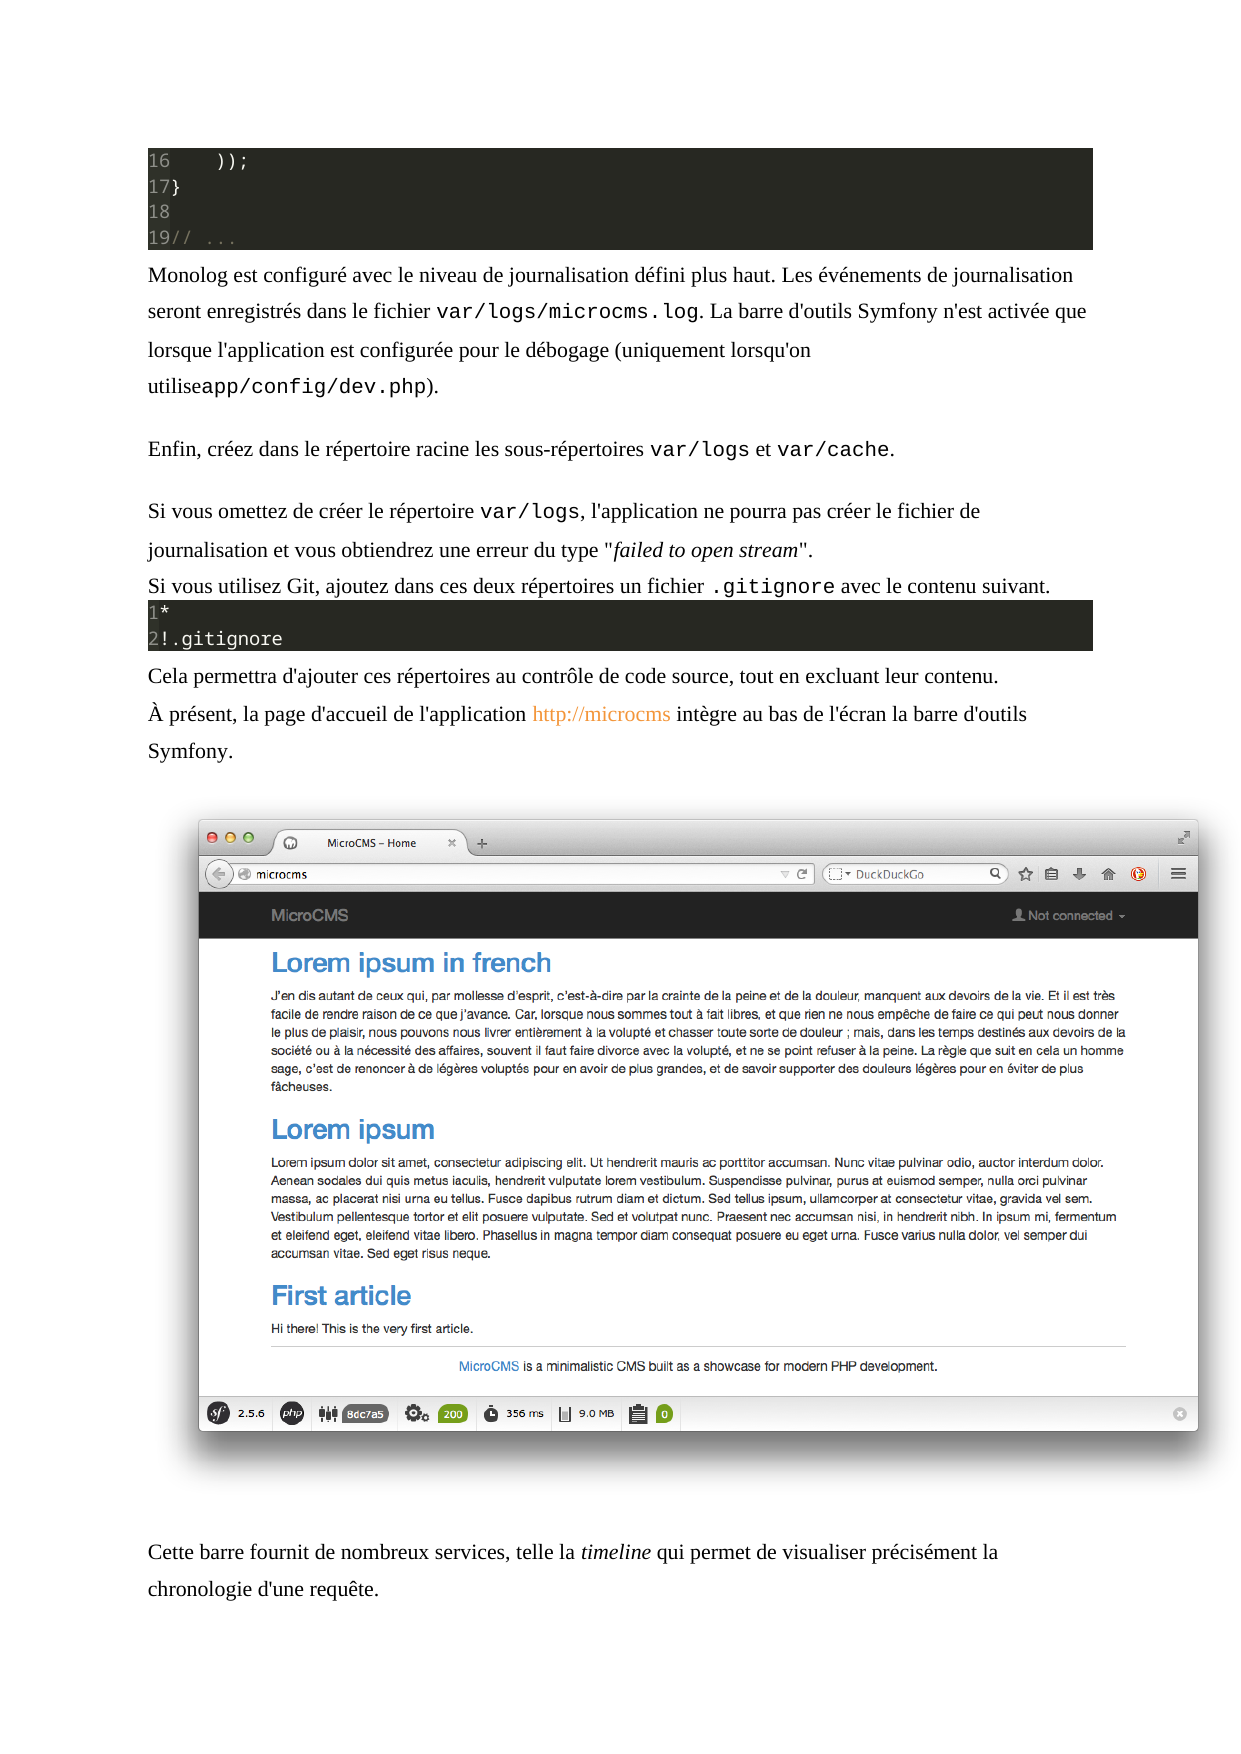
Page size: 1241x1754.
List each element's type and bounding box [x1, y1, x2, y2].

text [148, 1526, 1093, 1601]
picture [147, 788, 1241, 1502]
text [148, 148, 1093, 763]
